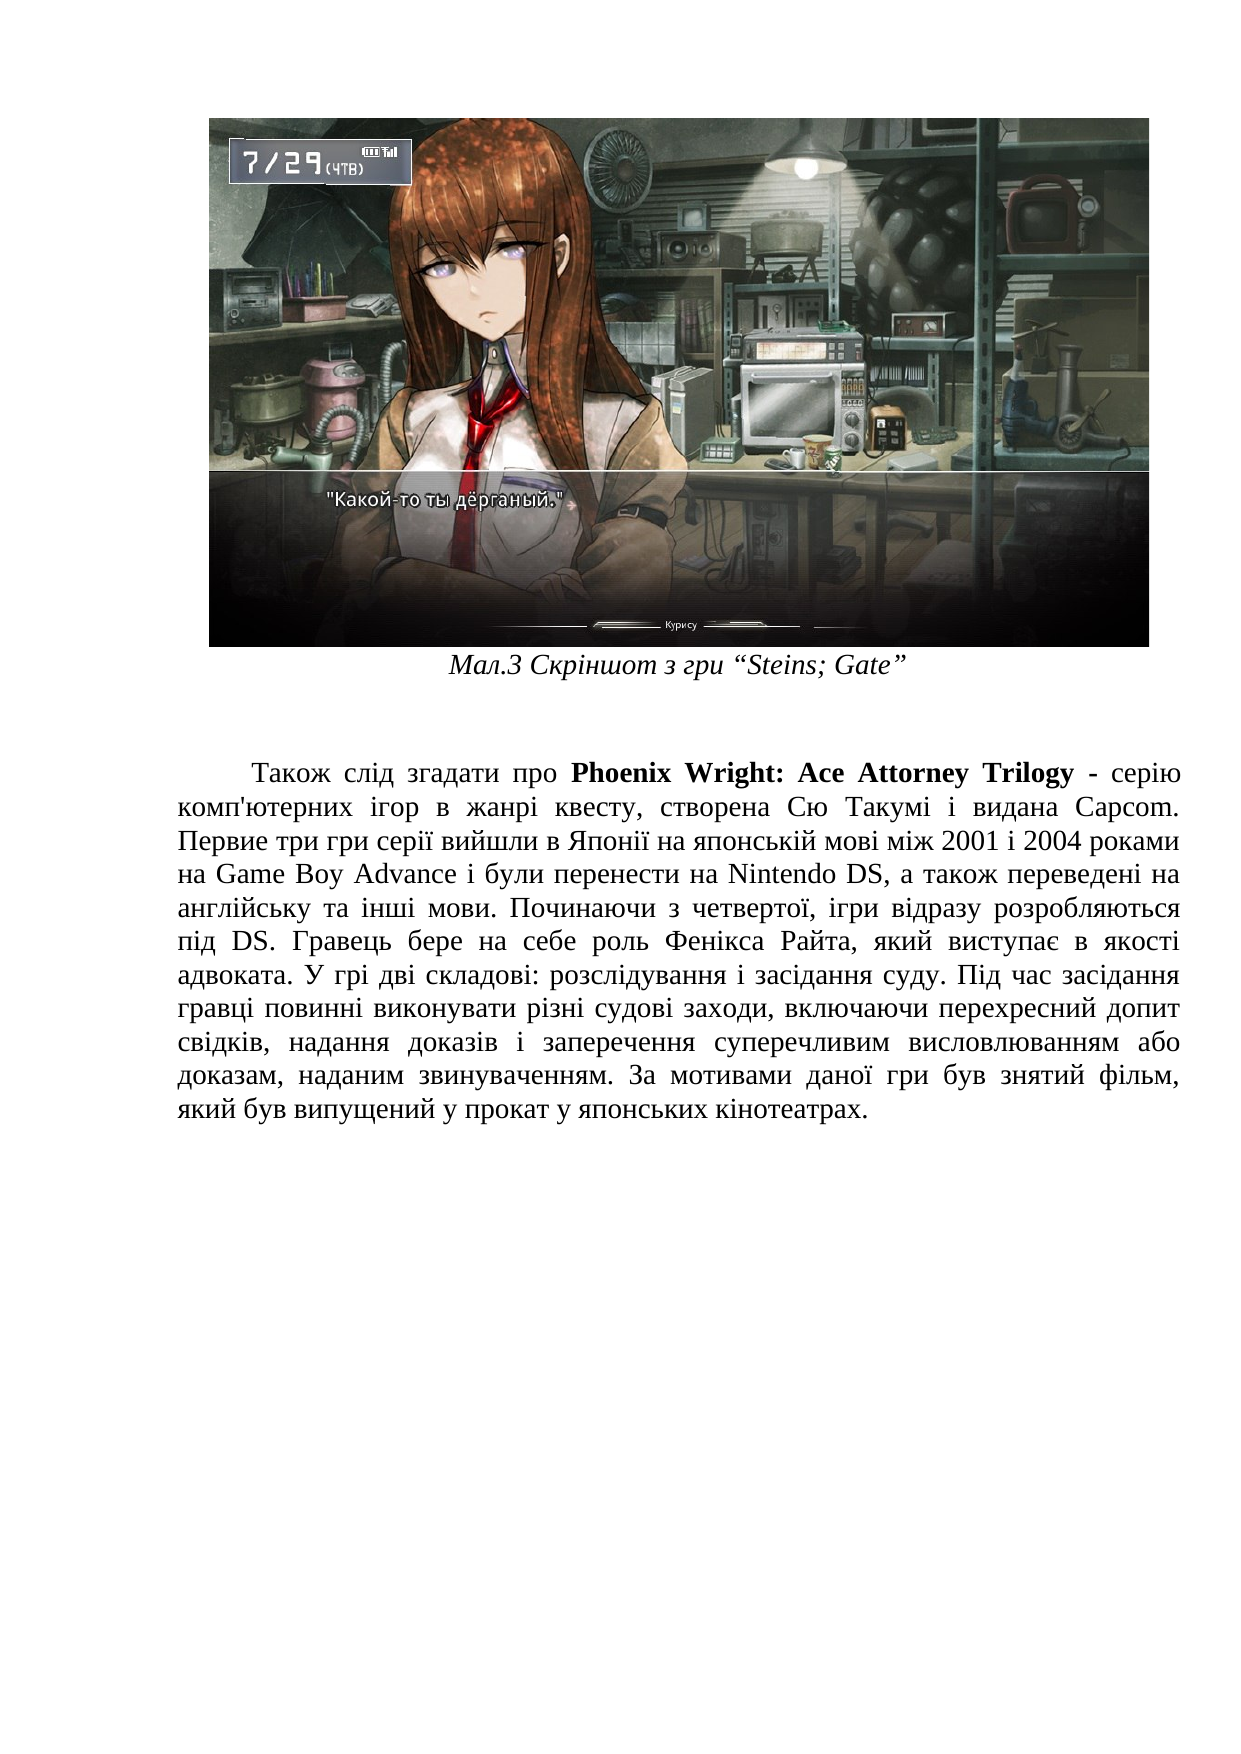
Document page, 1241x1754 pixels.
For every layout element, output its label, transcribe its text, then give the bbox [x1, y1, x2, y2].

picture [209, 118, 1150, 647]
text Також слід згадати про Phoenix Wright: Ace Attorney Trilogy - серію комп'ютерних ігор в жанрі квесту, створена Сю Такумі і видана Capcom. Первие три гри серії вийшли в Японії на японській мові між 2001 і 2004 роками на Game Boy Advance і були перенести на Nintendo DS, а також переведені на англійську та інші мови. Починаючи з четвертої, ігри відразу розробляються під DS. Гравець бере на себе роль Фенікса Райта, який виступає в якості адвоката. У грі дві складові: розслідування і засідання суду. Під час засідання гравці повинні виконувати різні судові заходи, включаючи перехресний допит свідків, надання доказів і заперечення суперечливим висловлюванням або доказам, наданим звинуваченням. За мотивами даної гри був знятий фільм, який був випущений у прокат у японських кінотеатрах. [177, 756, 1181, 1124]
